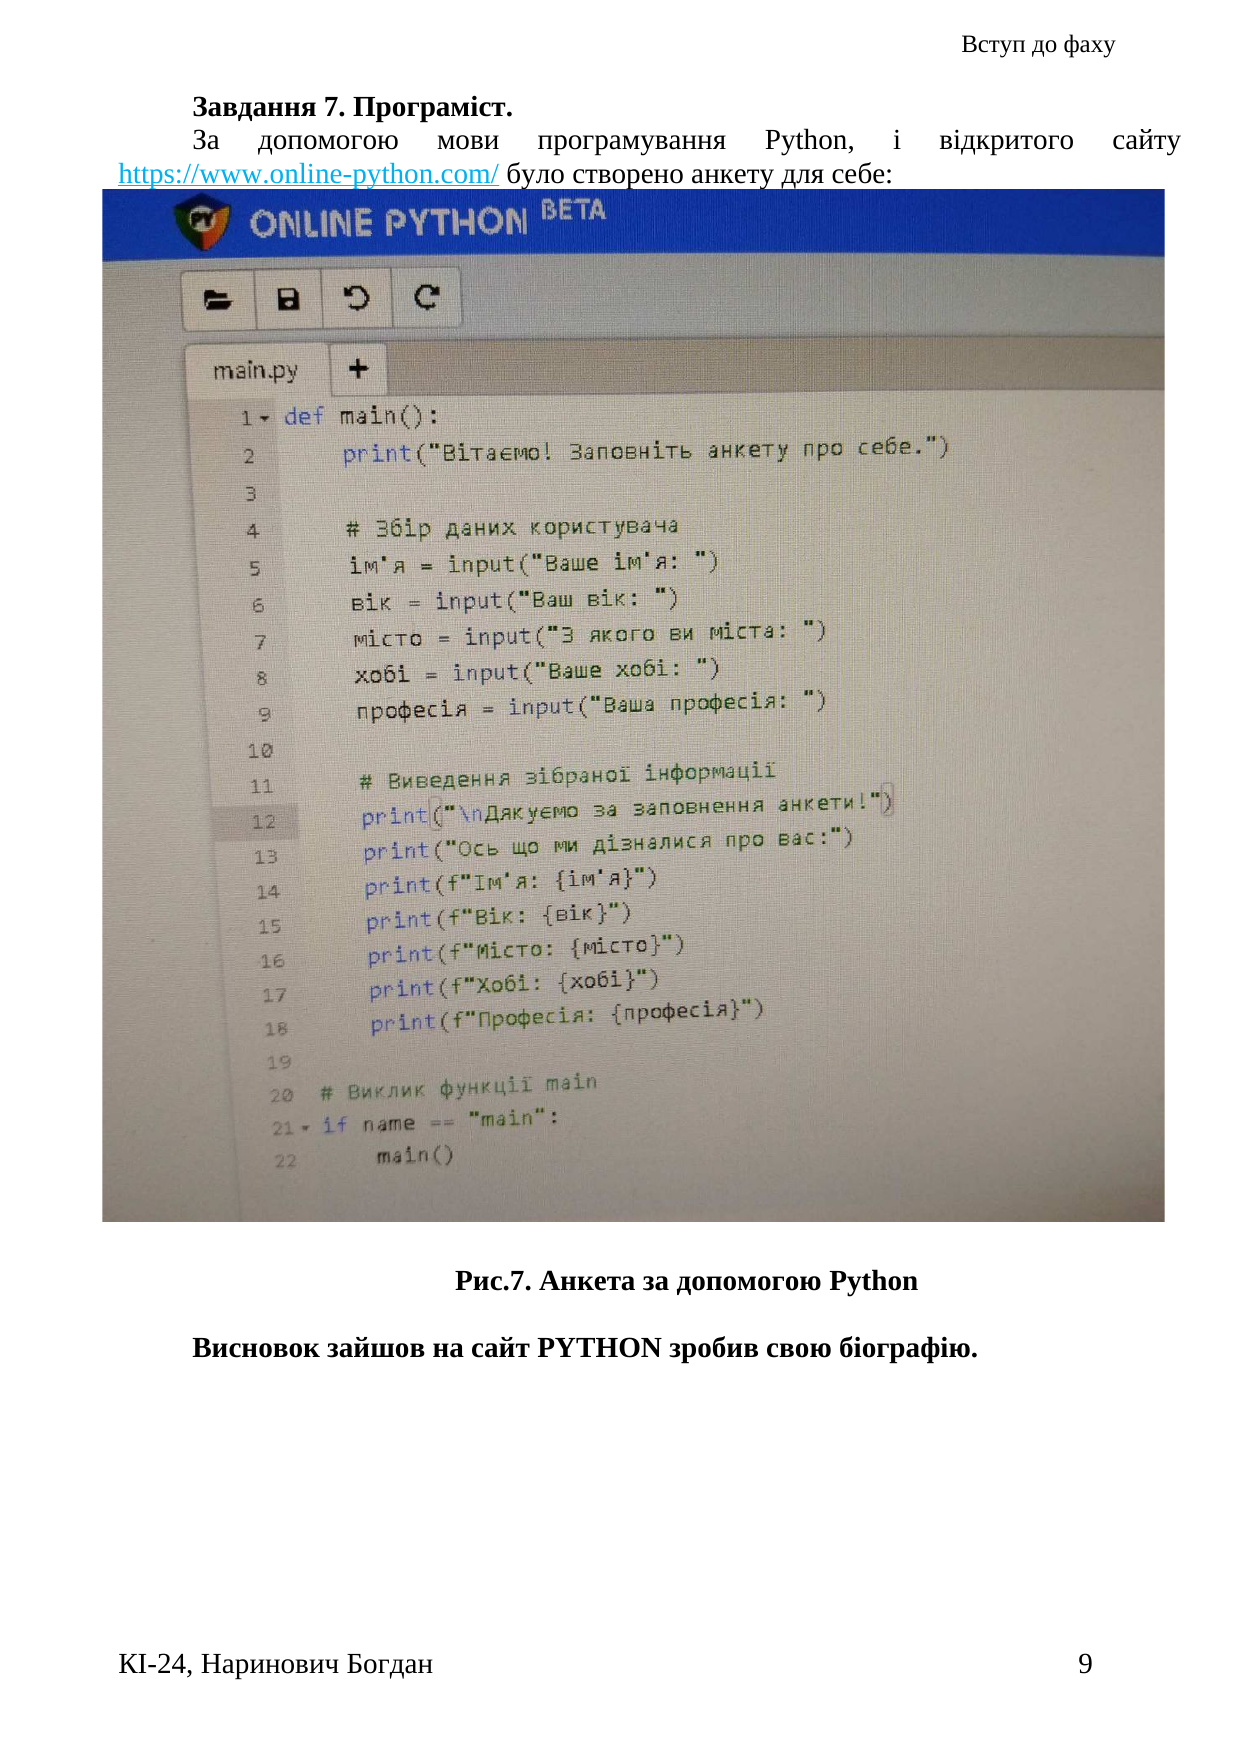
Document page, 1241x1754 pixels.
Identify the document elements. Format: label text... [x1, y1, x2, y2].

picture [102, 188, 1165, 1220]
text Висновок зайшов на сайт PYTHON зробив свою біографію. [118, 1330, 1181, 1363]
text За допомогою мови програмування Python, і відкритого сайту https://www.online-python.com/ було створено анкету для себе: [118, 122, 1181, 189]
text Рис.7. Анкета за допомогою Python [118, 1263, 1181, 1296]
text Завдання 7. Програміст. [118, 89, 1181, 122]
